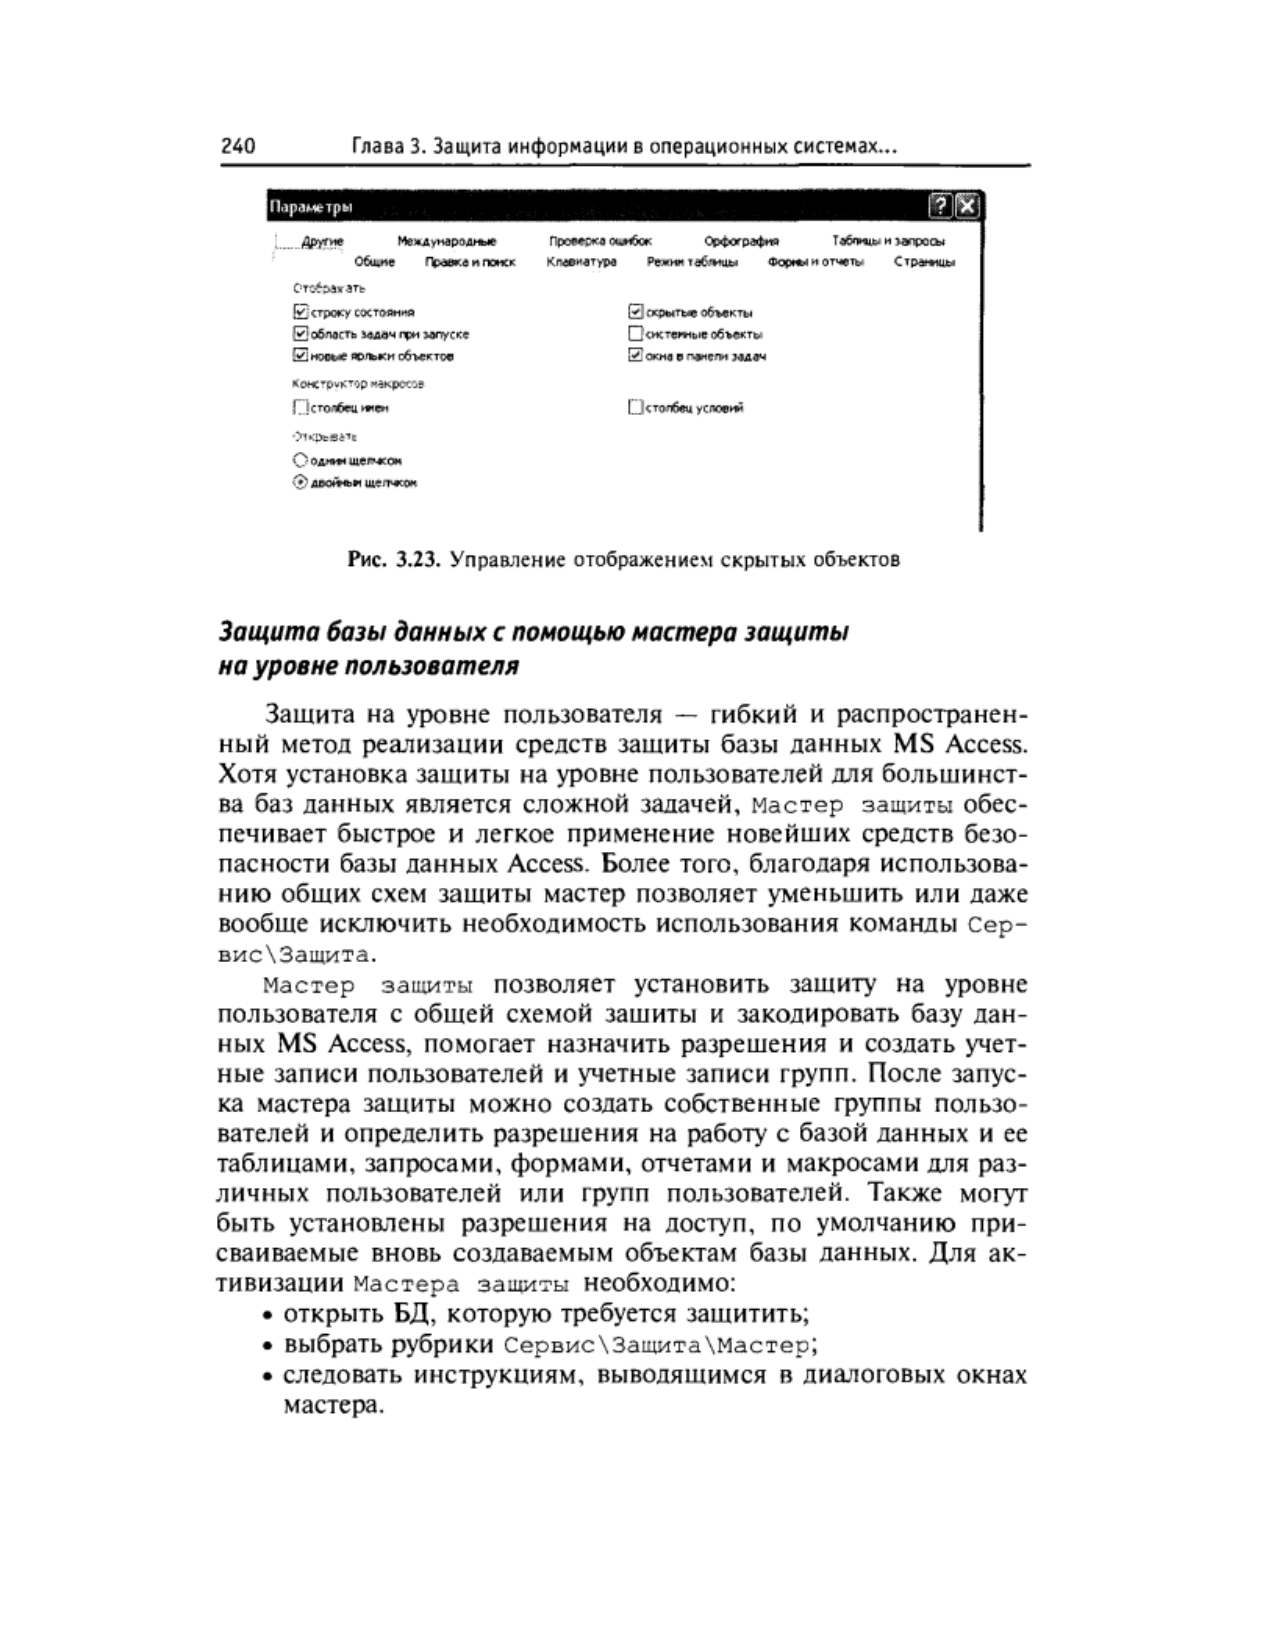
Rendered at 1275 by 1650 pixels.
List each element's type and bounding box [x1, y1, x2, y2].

text [177, 118, 1186, 1465]
picture [177, 118, 1068, 1459]
